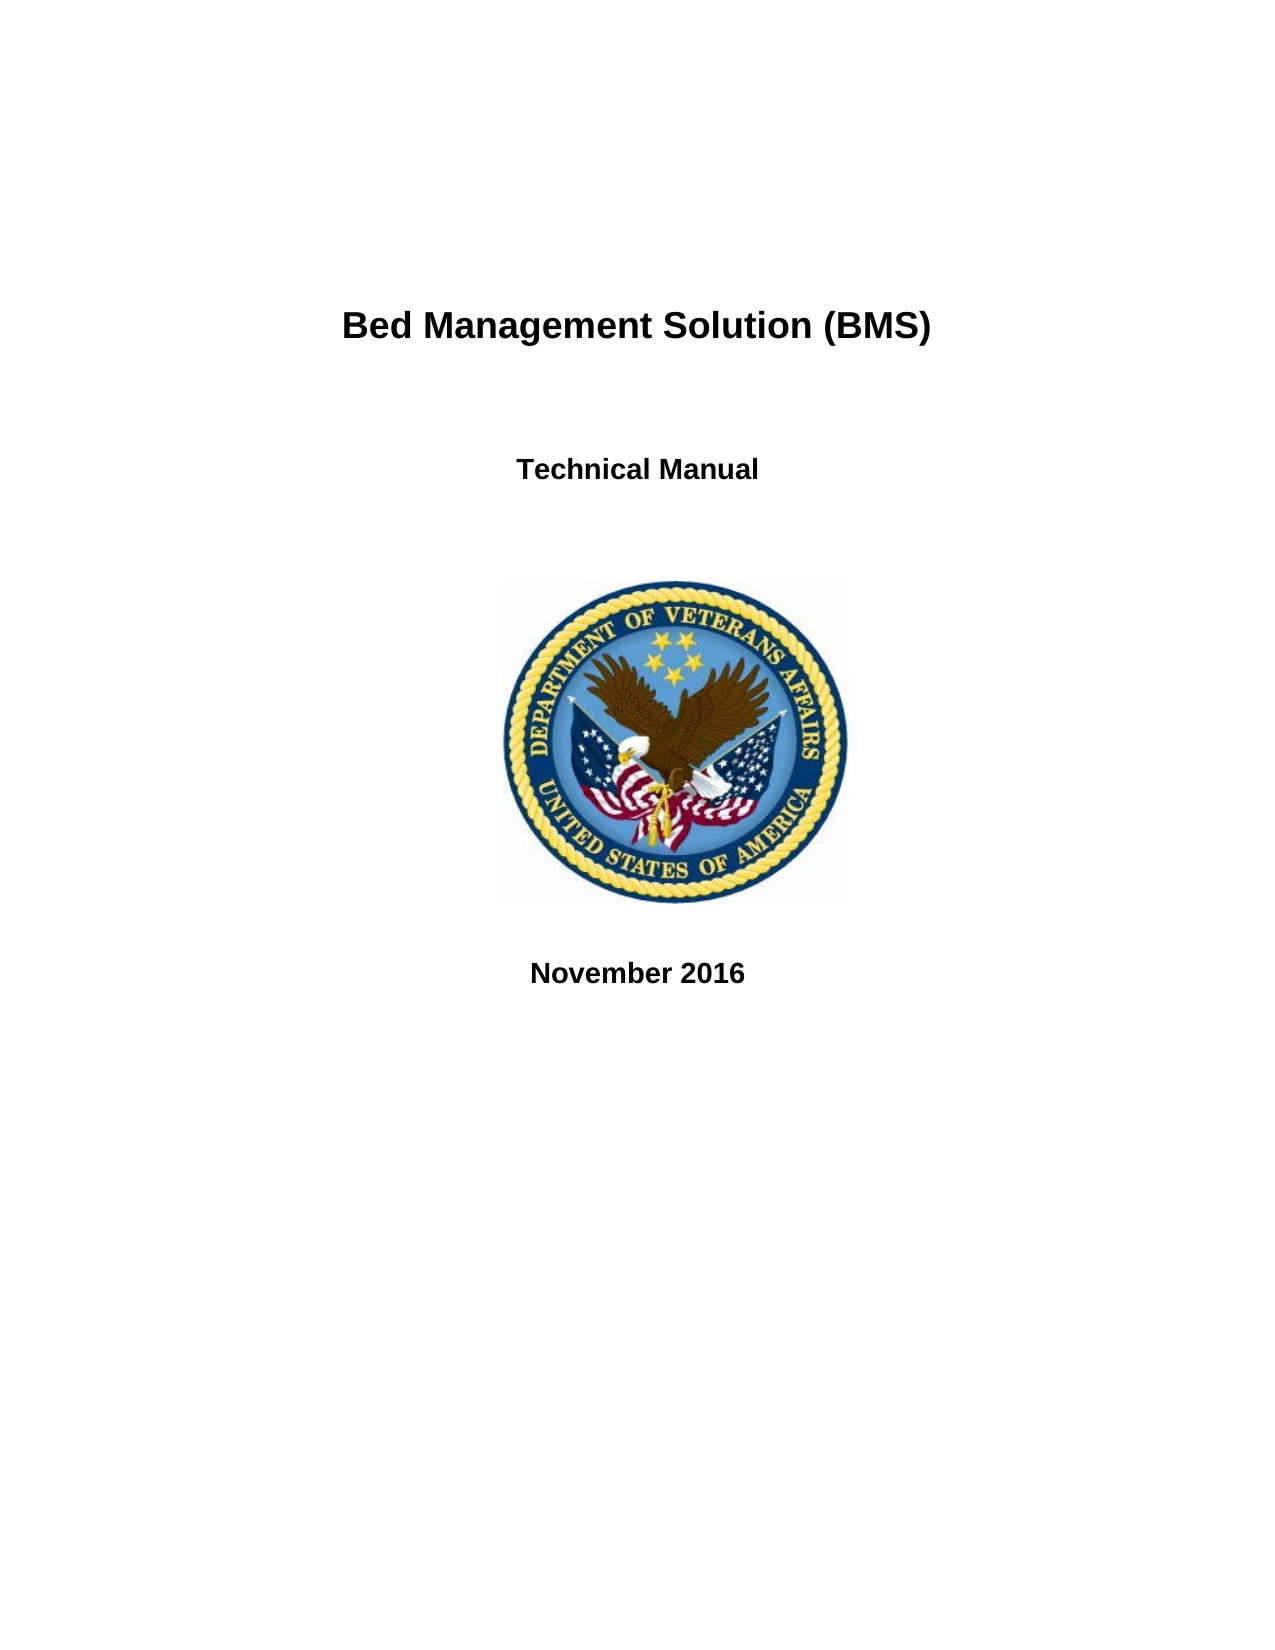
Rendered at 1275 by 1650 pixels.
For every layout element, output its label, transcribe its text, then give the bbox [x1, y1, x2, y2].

subtitle Bed Management Solution (BMS) [127, 303, 1146, 347]
picture [502, 580, 849, 904]
subtitle Technical Manual [502, 452, 773, 485]
text November 2016 [502, 956, 773, 989]
